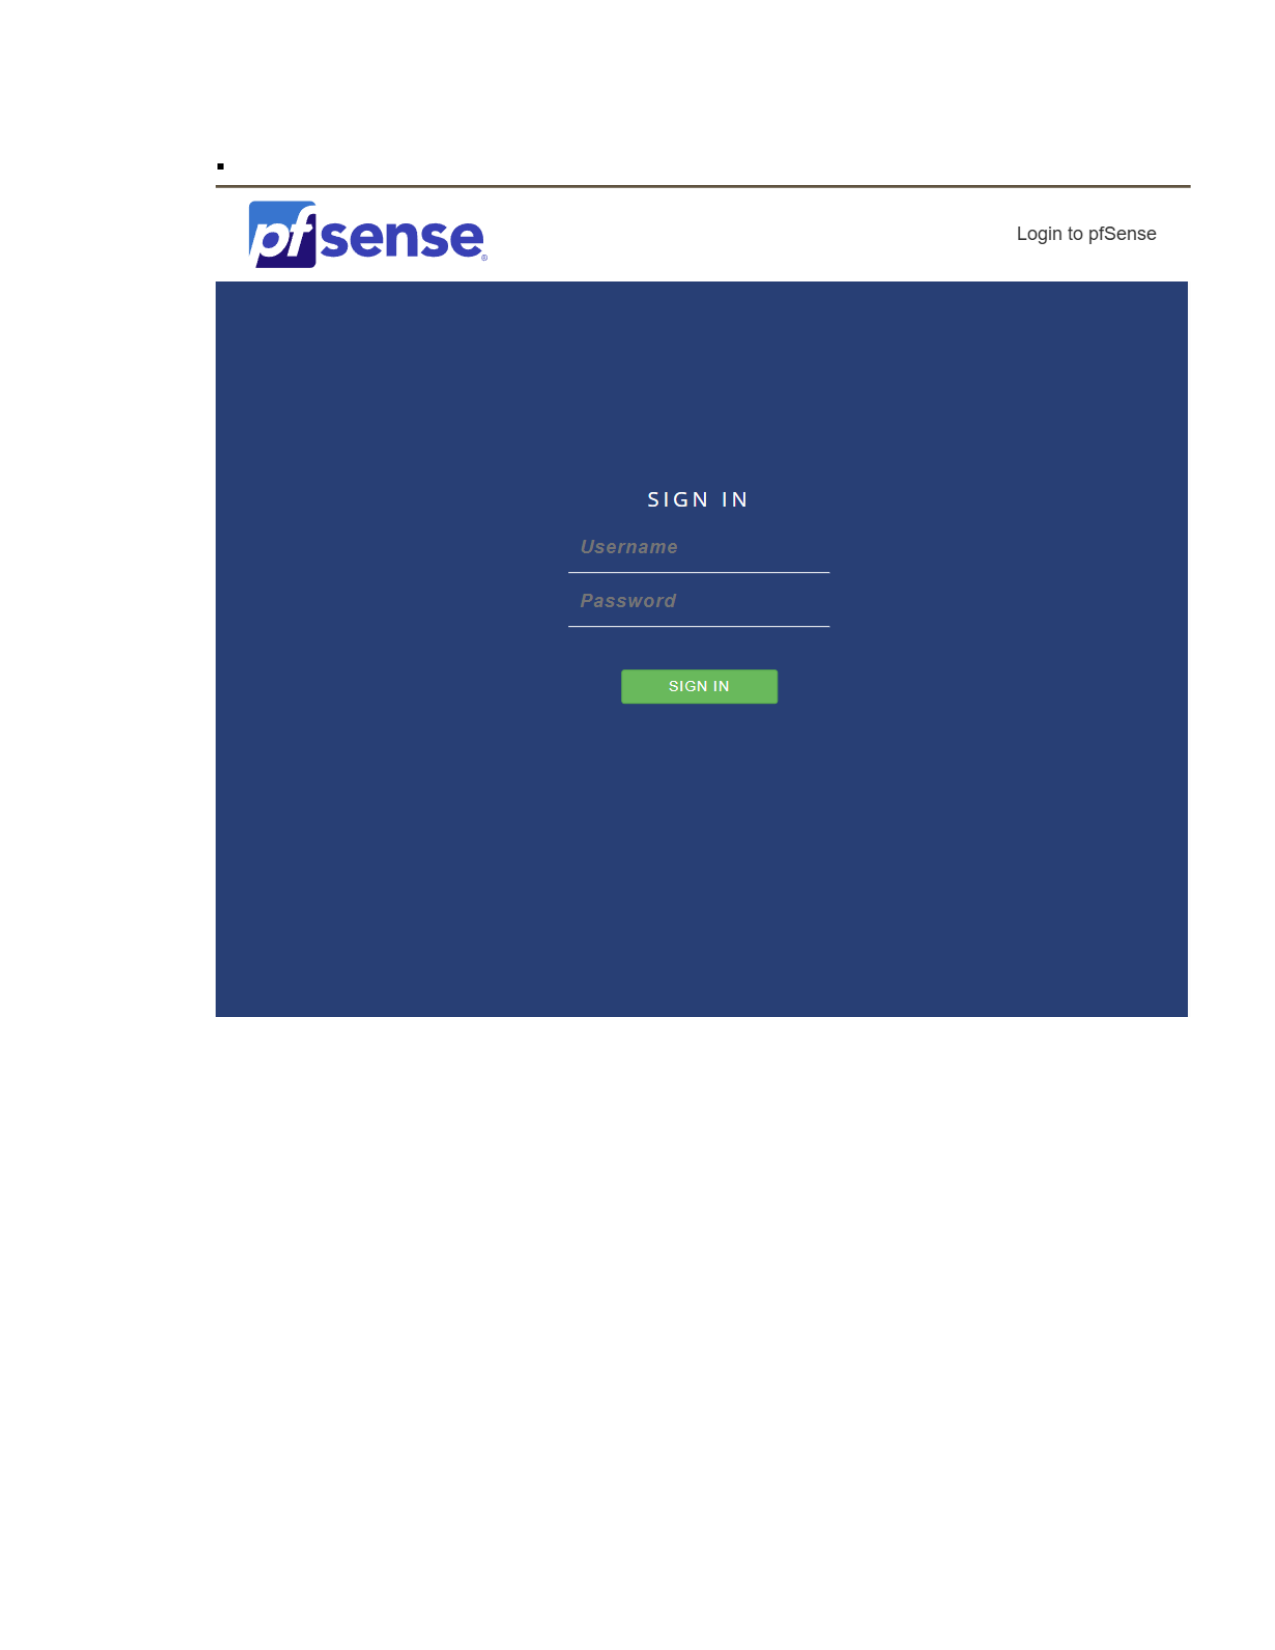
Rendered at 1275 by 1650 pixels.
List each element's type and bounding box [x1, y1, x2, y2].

picture [215, 185, 1191, 1017]
